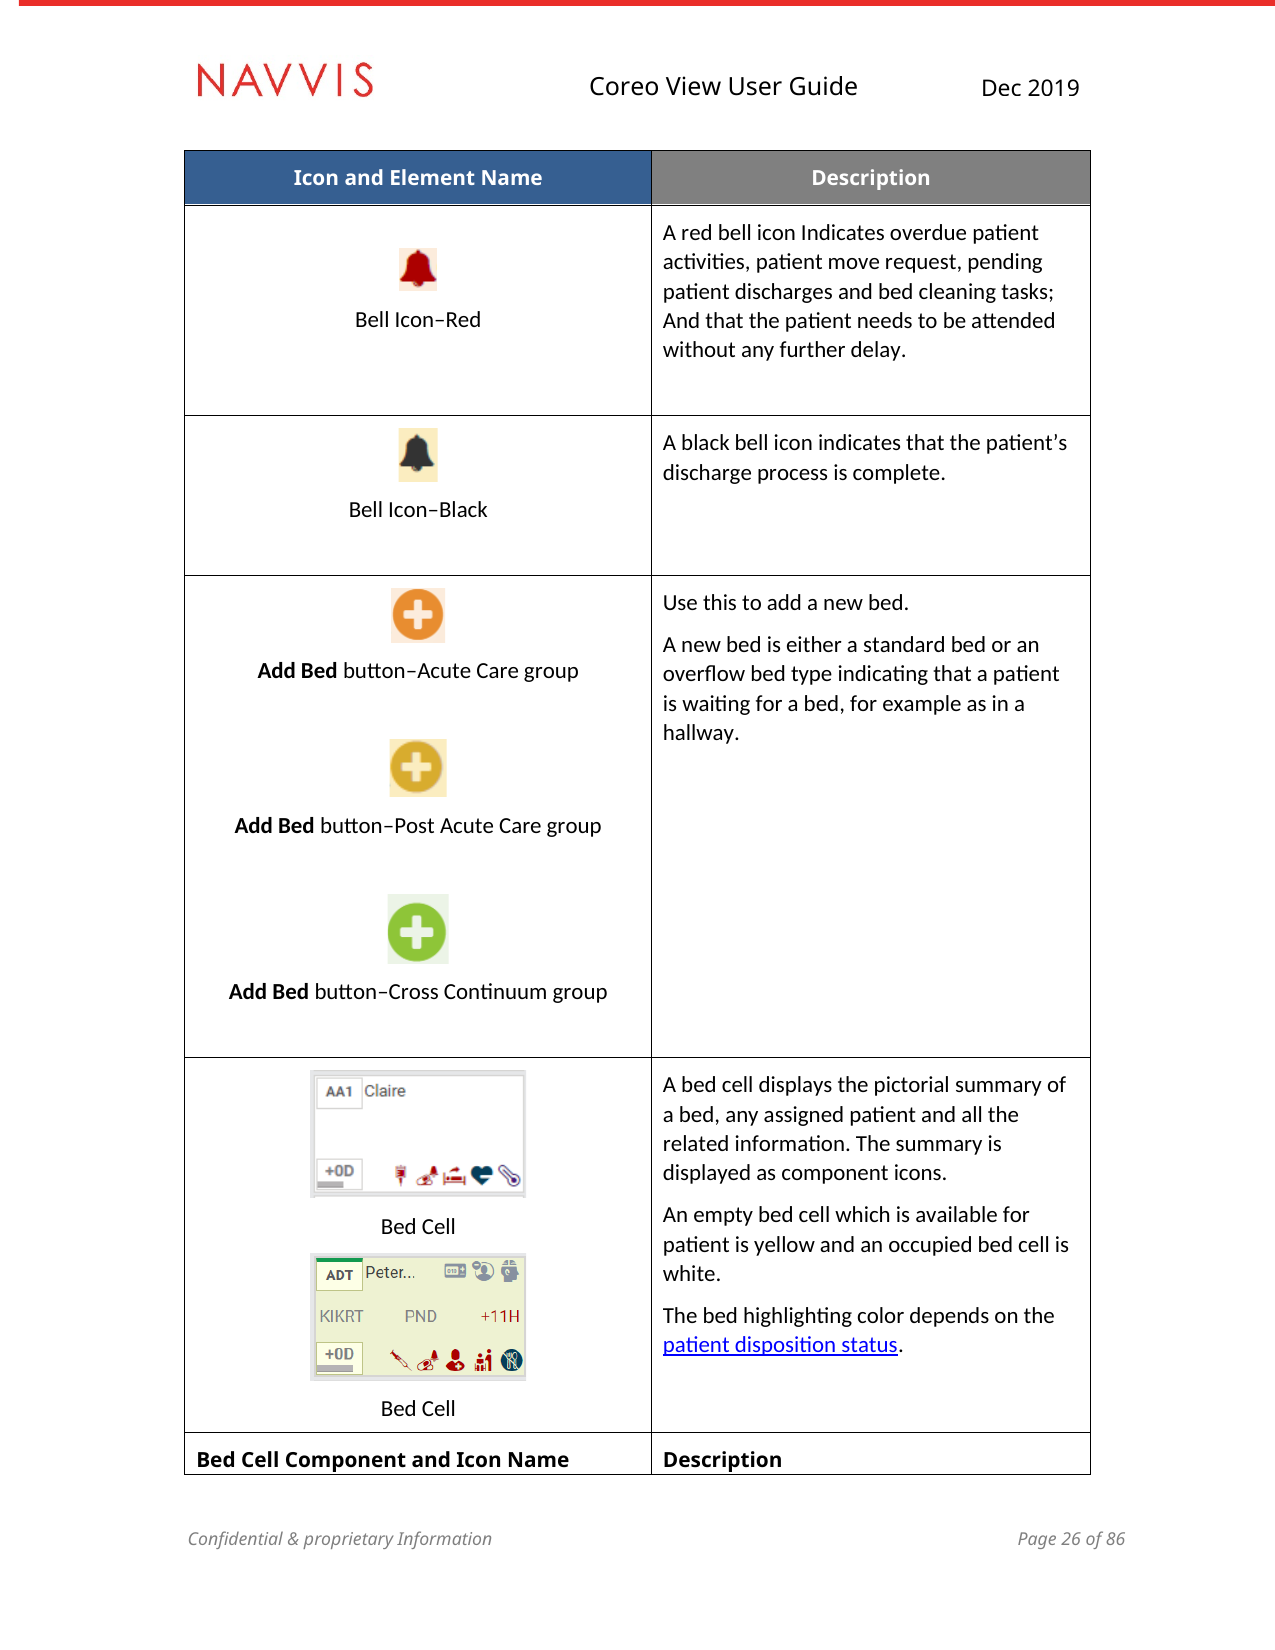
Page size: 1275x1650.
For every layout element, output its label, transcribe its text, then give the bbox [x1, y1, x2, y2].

picture [187, 55, 383, 104]
table_cell A black bell icon indicates that the patient’s discharge process is complete. [652, 416, 1090, 574]
table_header Icon and Element Name [185, 151, 651, 204]
table_cell Bell Icon–Red [185, 206, 651, 415]
table_header Description [652, 151, 1090, 204]
table_cell Add Bed button–Acute Care group Add Bed button–Post Acute Care group Add Bed button–Cross Continuum group [185, 576, 651, 1057]
table_cell Use this to add a new bed. A new bed is either a standard bed or an overflow bed type indicating that a patient is waiting for a bed, for example as in a hallway. [652, 576, 1090, 1057]
picture [398, 428, 438, 482]
picture [389, 739, 447, 797]
table_cell Description [652, 1433, 1090, 1473]
table_cell Bed Cell Bed Cell [185, 1058, 651, 1432]
picture [399, 248, 437, 291]
picture [310, 1253, 527, 1381]
picture [310, 1070, 527, 1198]
table_cell A red bell icon Indicates overdue patient activities, patient move request, pending patient discharges and bed cleaning tasks; And that the patient needs to be attended without any further delay. [652, 206, 1090, 415]
table_cell A bed cell displays the pictorial summary of a bed, any assigned patient and all the related information. The summary is displayed as component icons. An empty bed cell which is available for patient is yellow and an occupied bed cell is white. The bed highlighting color depends on the patient disposition status. [652, 1058, 1090, 1432]
table_cell Bed Cell Component and Icon Name [185, 1433, 651, 1473]
table_cell Bell Icon–Black [185, 416, 651, 574]
picture [387, 894, 449, 964]
picture [391, 588, 446, 643]
